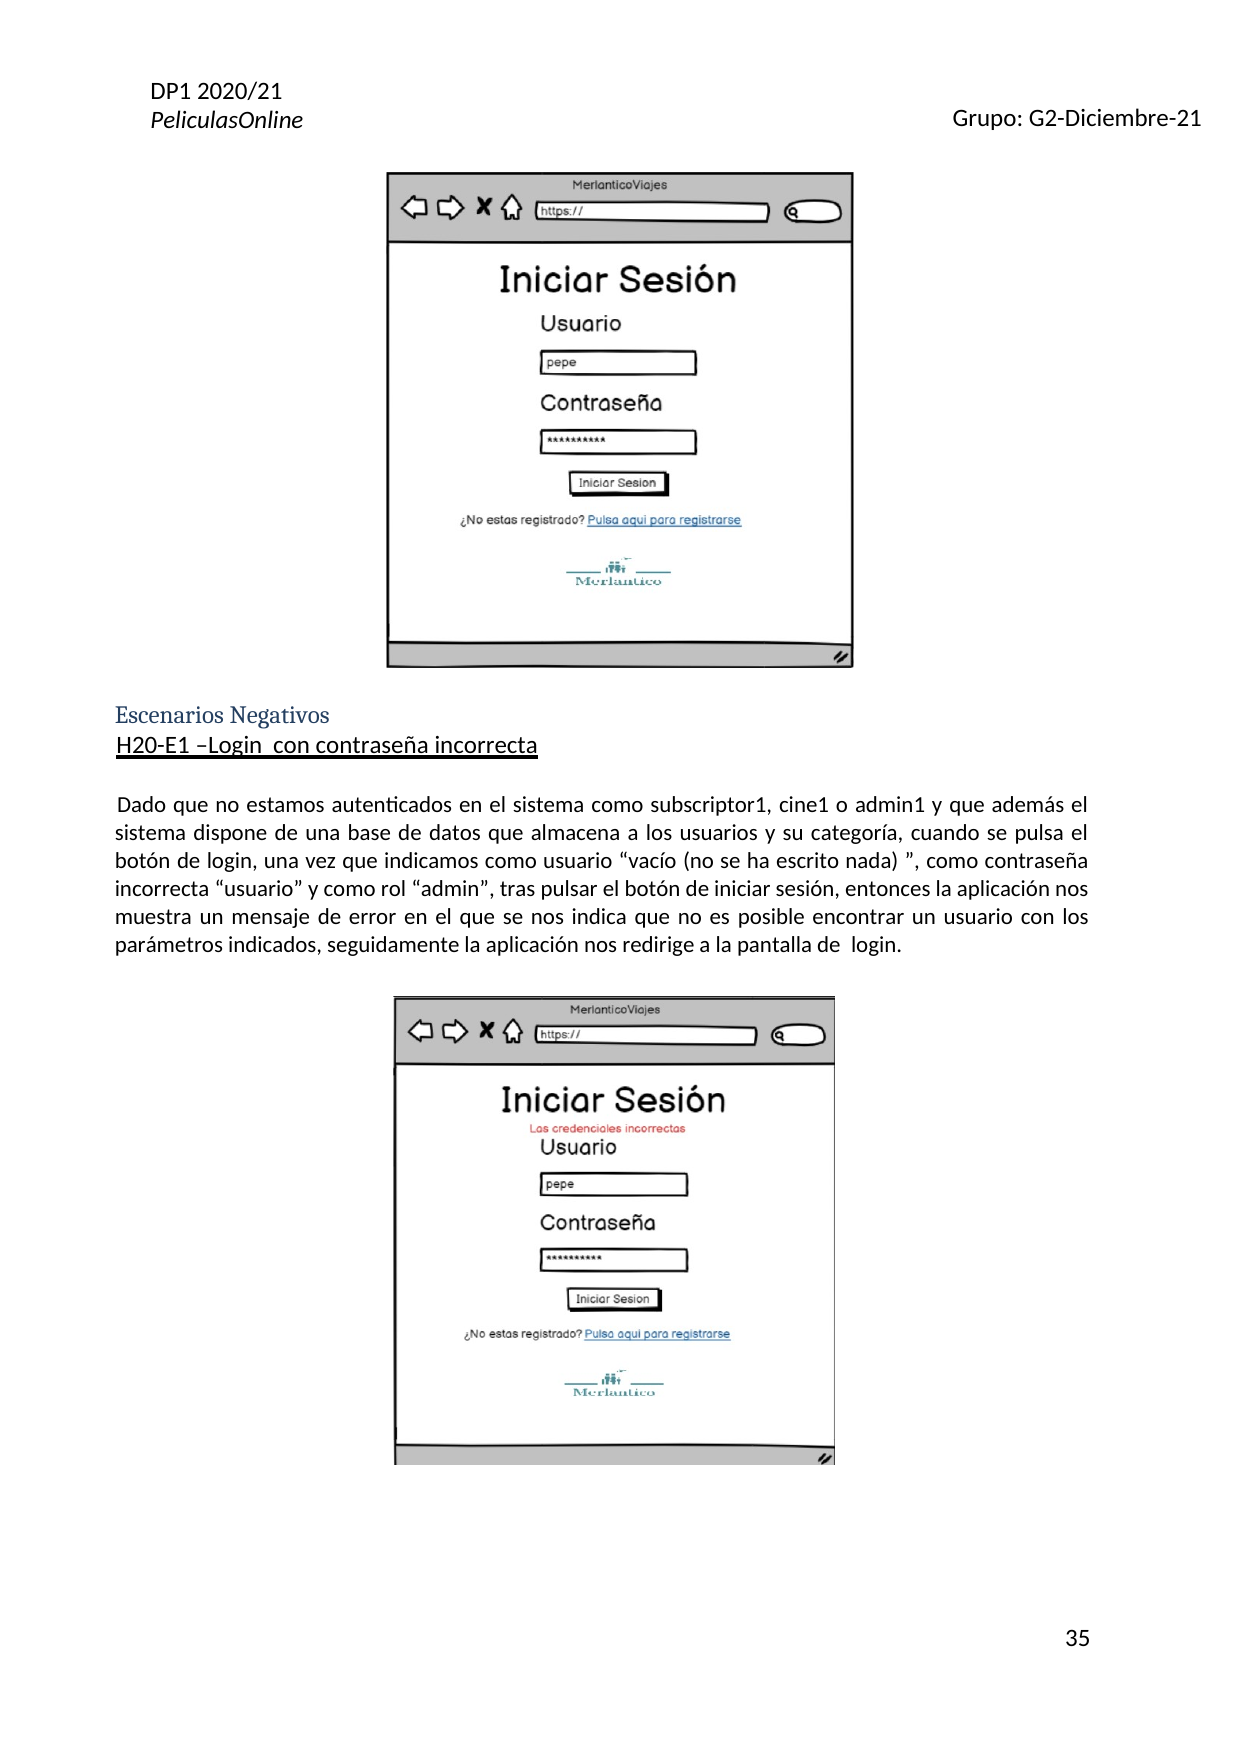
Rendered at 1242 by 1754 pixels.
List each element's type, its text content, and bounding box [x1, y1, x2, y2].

picture [386, 172, 854, 668]
text Dado que no estamos autenticados en el sistema como subscriptor1, cine1 o admin1 y que además el sistema dispone de una base de datos que almacena a los usuarios y su categoría, cuando se pulsa el botón de login, una vez que indicamos como usuario “vacío (no se ha escrito nada) ”, como contraseña incorrecta “usuario” y como rol “admin”, tras pulsar el botón de iniciar sesión, entonces la aplicación nos muestra un mensaje de error en el que se nos indica que no es posible encontrar un usuario con los parámetros indicados, seguidamente la aplicación nos redirige a la pantalla de login. [114, 790, 1090, 958]
text H20-E1 –Login con contraseña incorrecta [116, 729, 1200, 760]
subtitle Escenarios Negativos [39, 701, 1200, 729]
picture [393, 996, 835, 1465]
